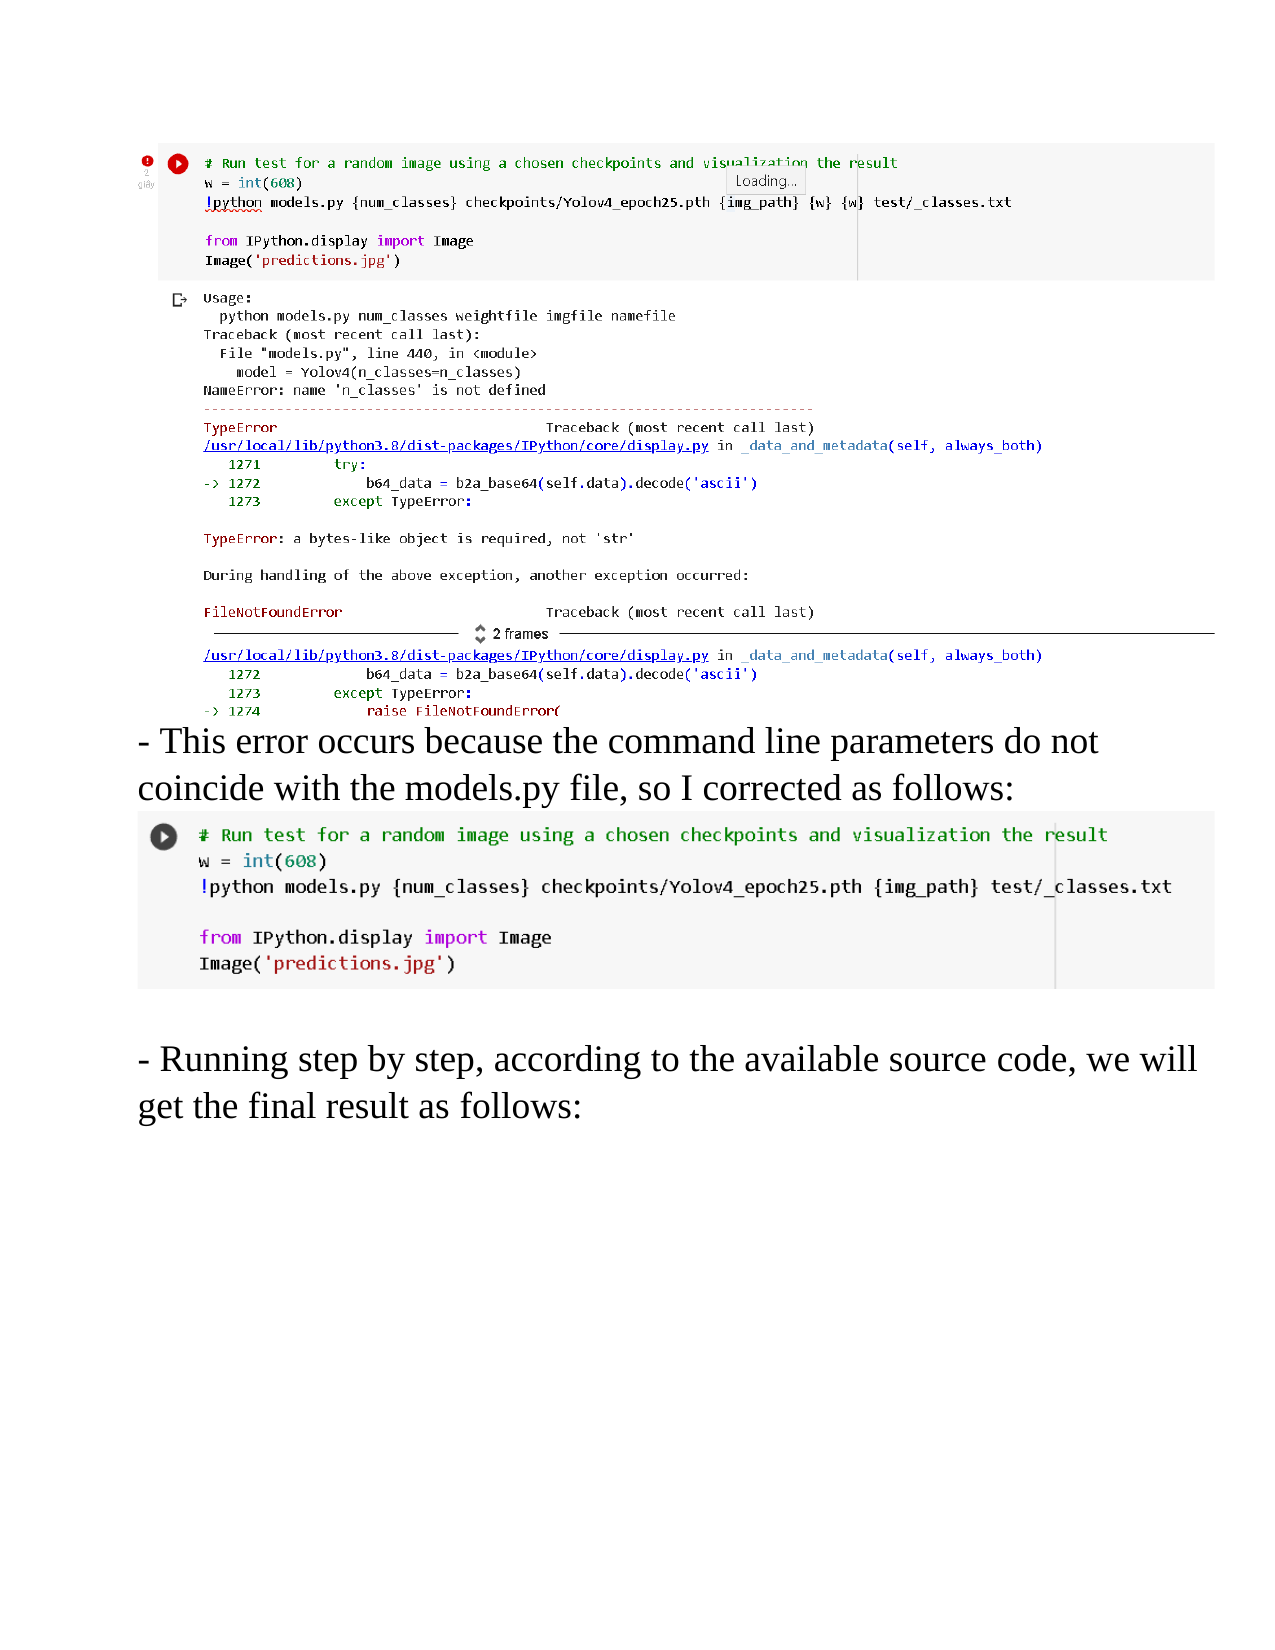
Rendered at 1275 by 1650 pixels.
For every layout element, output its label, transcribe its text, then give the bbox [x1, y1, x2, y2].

text - Running step by step, according to the available source code, we will get the final result as follows: [137, 1037, 1214, 1126]
picture [137, 143, 1215, 716]
text - This error occurs because the command line parameters do not coincide with the models.py file, so I corrected as follows: [137, 716, 1214, 808]
picture [137, 811, 1215, 989]
